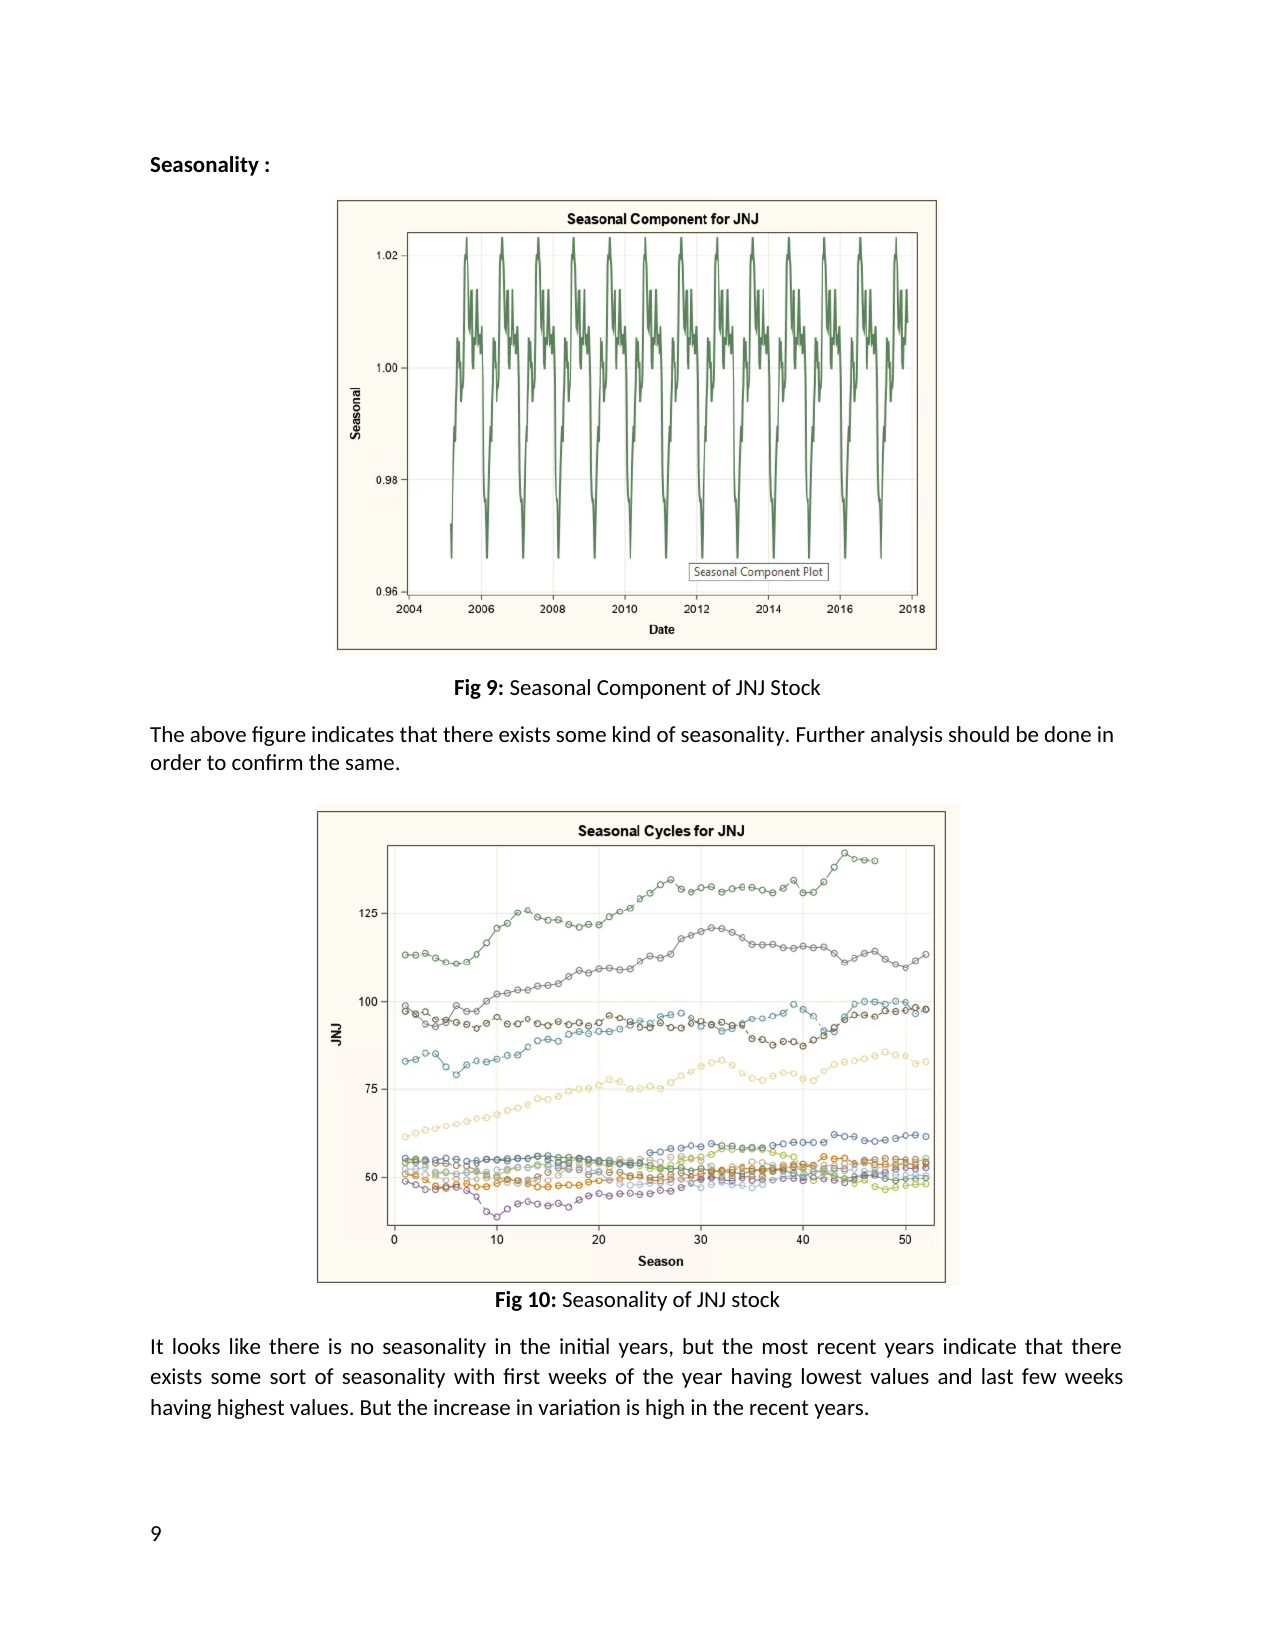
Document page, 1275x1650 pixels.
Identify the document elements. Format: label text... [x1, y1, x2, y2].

picture [334, 196, 941, 655]
text Fig 9: Seasonal Component of JNJ Stock [150, 673, 1125, 701]
picture [315, 804, 960, 1286]
text It looks like there is no seasonality in the initial years, but the most recent years indicate that there exists some sort of seasonality with first weeks of the year having lowest values and last few weeks having highest values. But the increase in variation is high in the recent years. [150, 1332, 1125, 1421]
text Fig 10: Seasonality of JNJ stock [150, 1285, 1125, 1313]
text Seasonality : [150, 150, 1125, 178]
text The above figure indicates that there exists some kind of seasonality. Further analysis should be done in order to confirm the same. [150, 720, 1125, 776]
